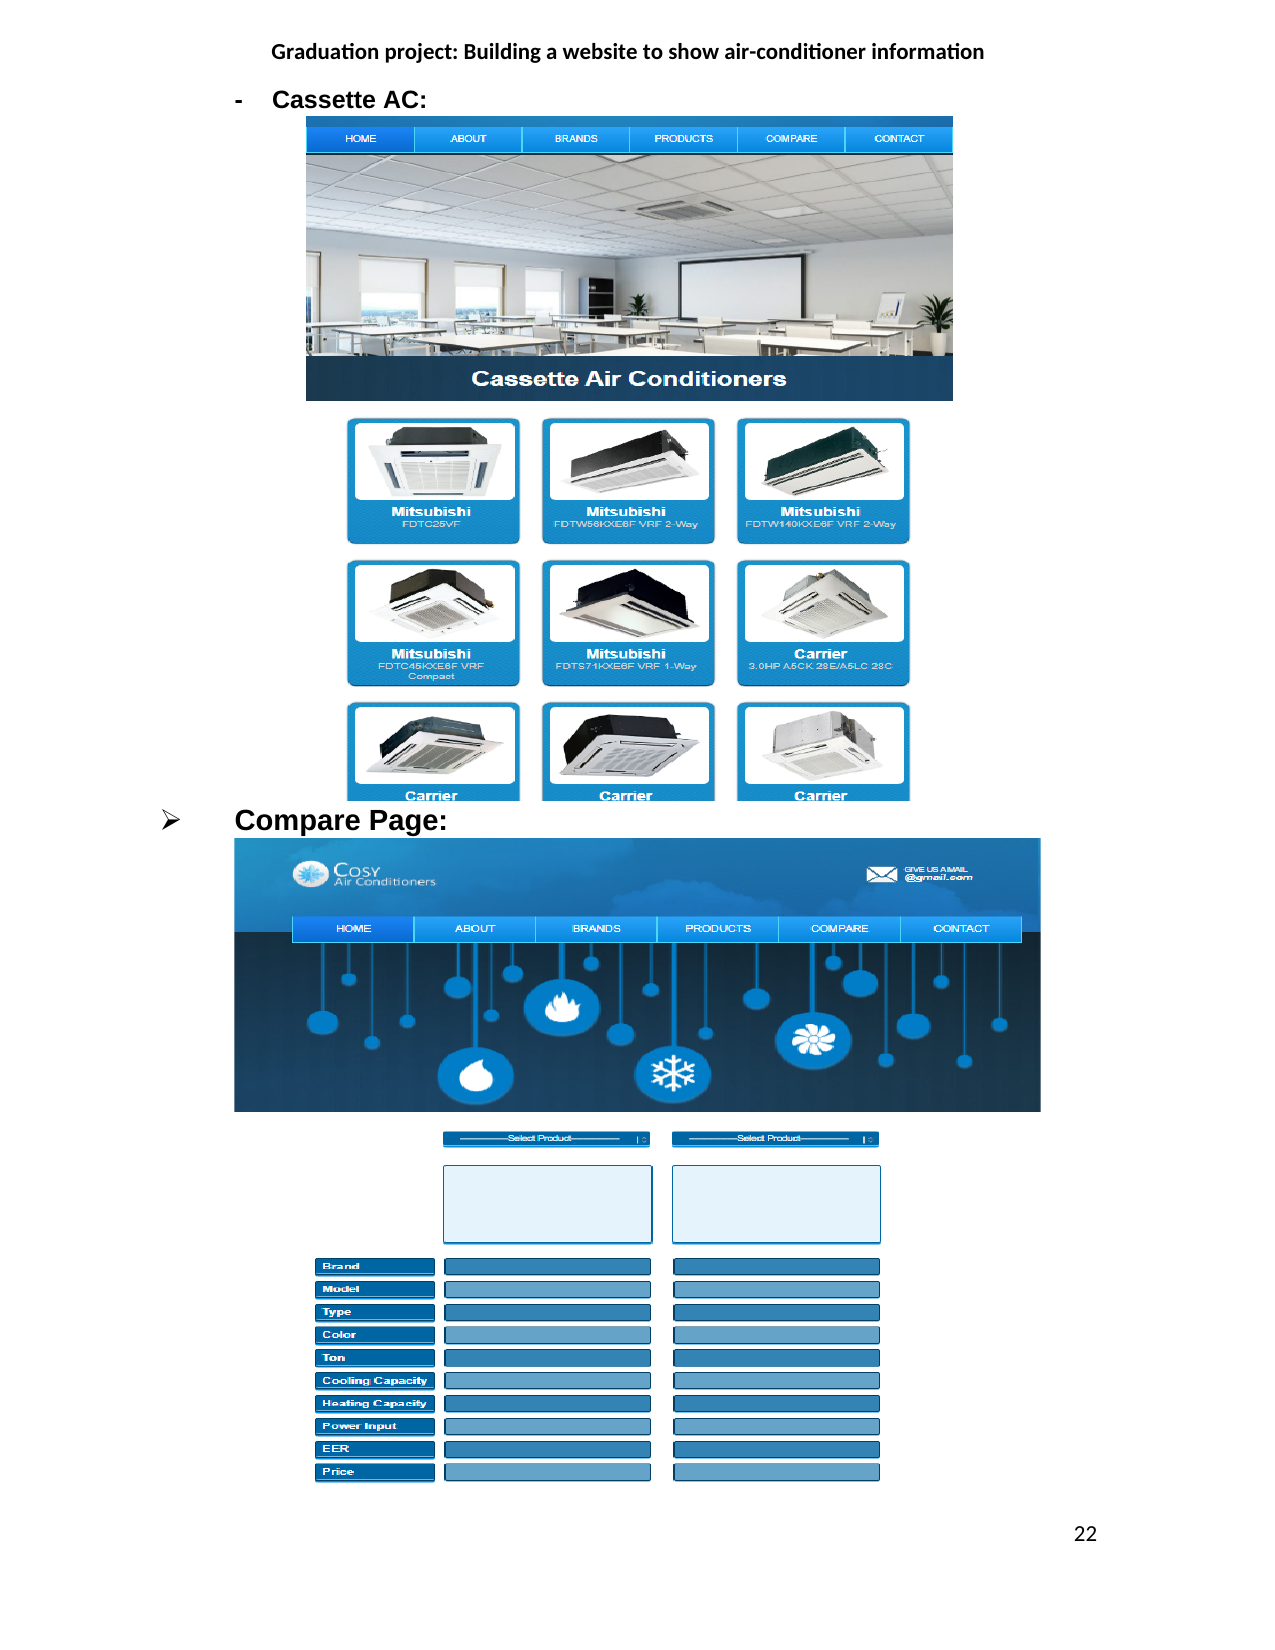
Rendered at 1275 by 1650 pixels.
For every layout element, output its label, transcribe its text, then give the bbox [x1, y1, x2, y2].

picture [234, 838, 1041, 1503]
list Cassette AC: [234, 85, 1097, 114]
list Compare Page: [159, 803, 1097, 836]
picture [271, 116, 971, 801]
